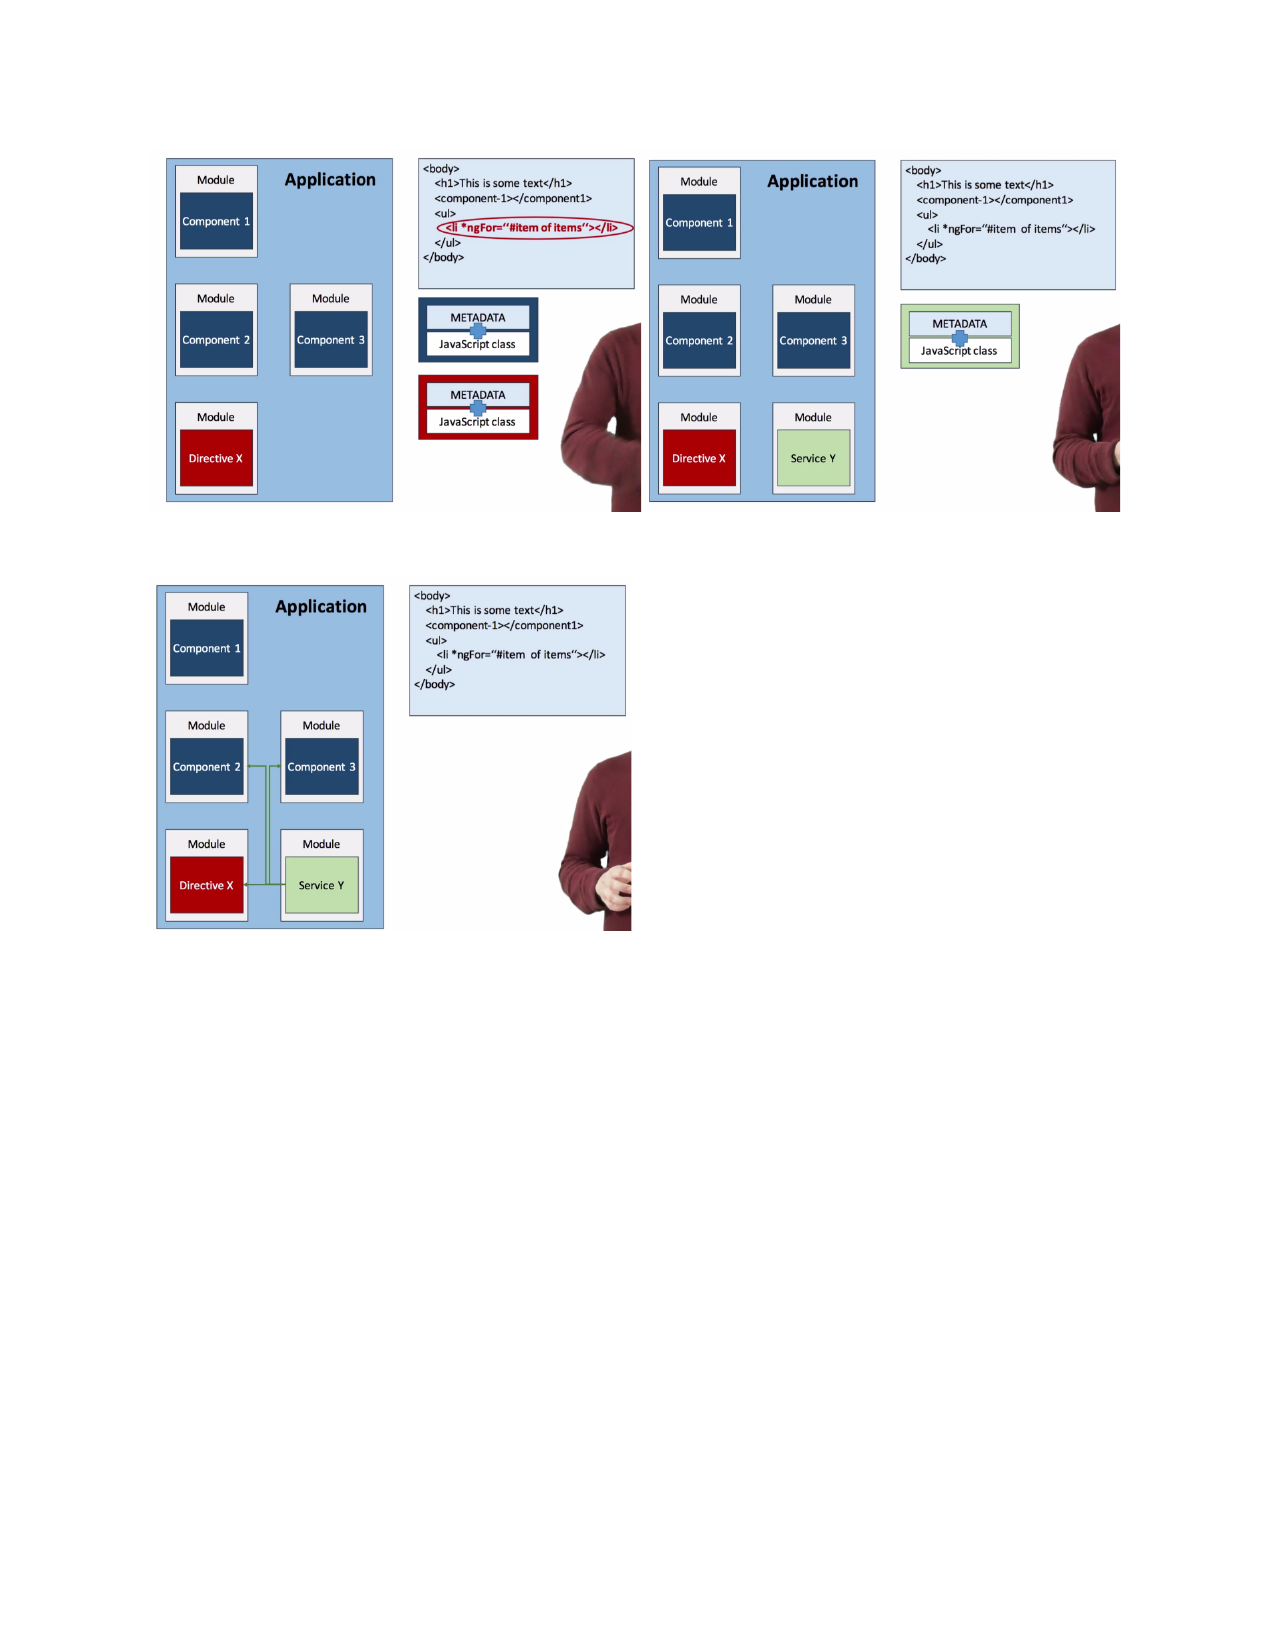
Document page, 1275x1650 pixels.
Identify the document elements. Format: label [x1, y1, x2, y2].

picture [150, 150, 1121, 512]
picture [150, 576, 632, 931]
